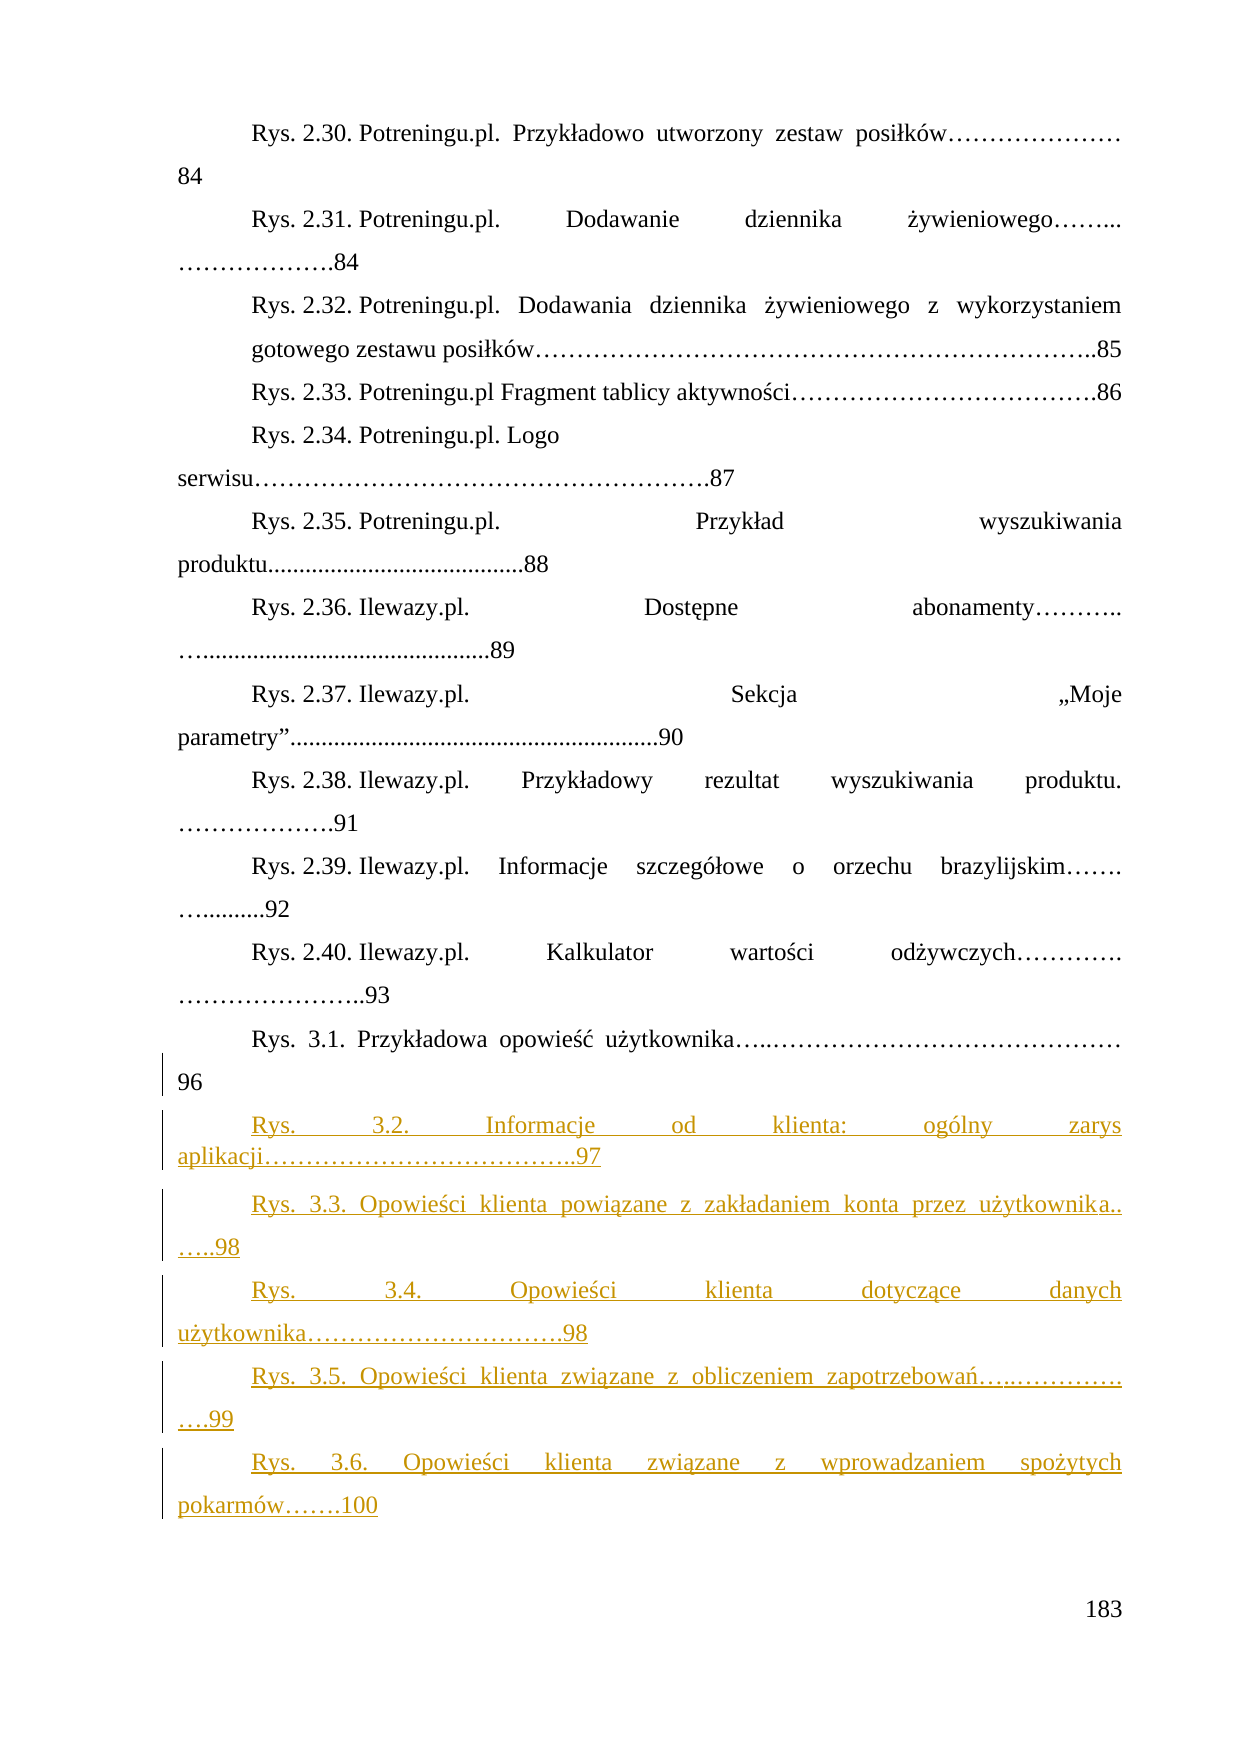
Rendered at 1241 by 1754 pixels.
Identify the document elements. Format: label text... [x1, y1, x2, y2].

text Rys. 2.39. Ilewazy.pl. Informacje szczegółowe o orzechu brazylijskim…….…..........92 [177, 851, 1122, 923]
text Rys. 2.35. Potreningu.pl. Przykład wyszukiwania produktu.........................................88 [177, 506, 1122, 578]
text Rys. 3.1. Przykładowa opowieść użytkownika…..……………………………………96 [177, 1024, 1122, 1096]
text Rys. 2.36. Ilewazy.pl. Dostępne abonamenty………..…..............................................89 [177, 592, 1122, 664]
text Rys. 2.31. Potreningu.pl. Dodawanie dziennika żywieniowego……...……………….84 [177, 204, 1122, 276]
text Rys. 2.38. Ilewazy.pl. Przykładowy rezultat wyszukiwania produktu.……………….91 [177, 765, 1122, 837]
text Rys. 2.37. Ilewazy.pl. Sekcja „Moje parametry”...........................................................90 [177, 679, 1122, 751]
text Rys. 2.30. Potreningu.pl. Przykładowo utworzony zestaw posiłków…………………84 [177, 118, 1122, 190]
text Rys. 2.33. Potreningu.pl Fragment tablicy aktywności……………………………….86 [177, 377, 1122, 406]
text Rys. 2.32. Potreningu.pl. Dodawania dziennika żywieniowego z wykorzystaniem gotowego zestawu posiłków…………………………………………………………..85 [251, 291, 1122, 362]
text Rys. 2.34. Potreningu.pl. Logo serwisu……………………………………………….87 [177, 420, 1122, 492]
text Rys. 2.40. Ilewazy.pl. Kalkulator wartości odżywczych………….…………………..93 [177, 937, 1122, 1009]
